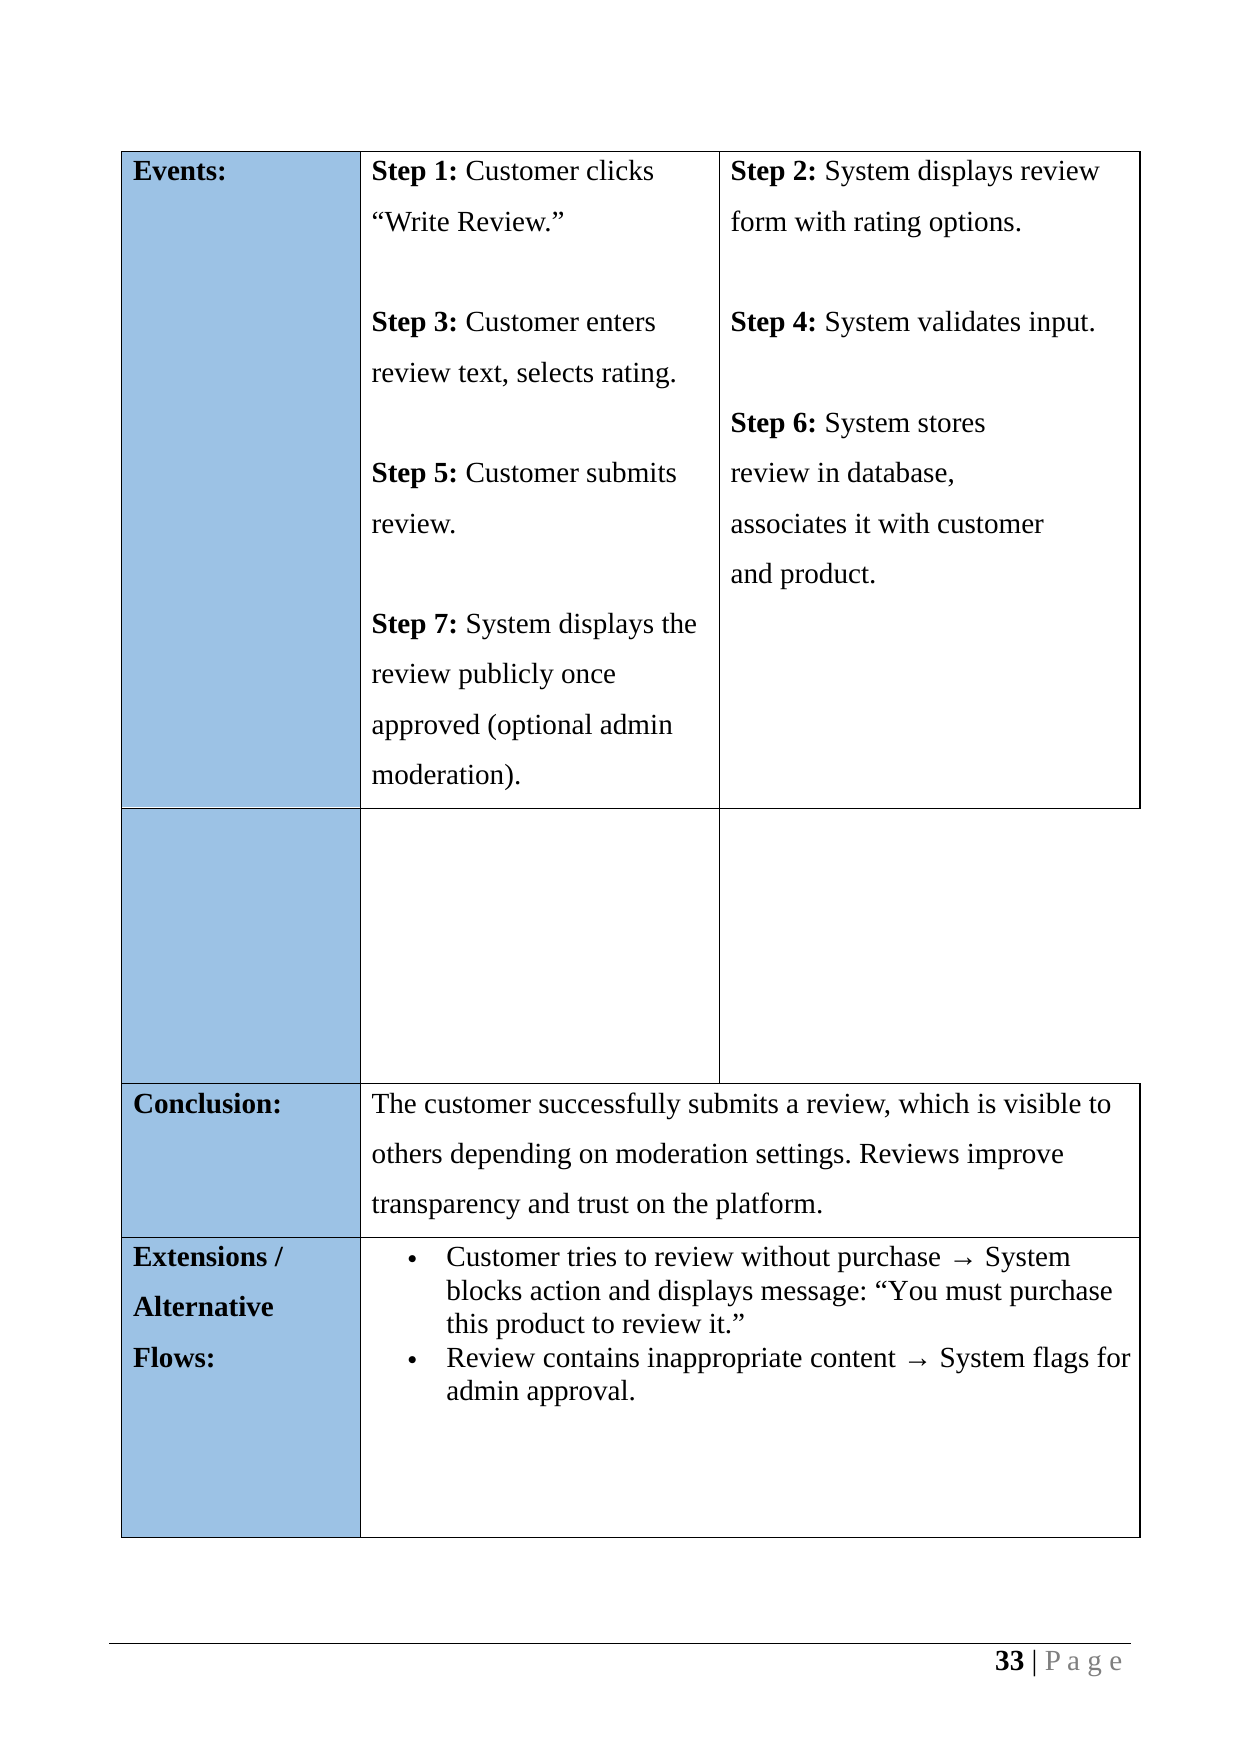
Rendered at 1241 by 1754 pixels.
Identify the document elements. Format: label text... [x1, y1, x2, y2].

table_cell The customer successfully submits a review, which is visible to others depending on moderation settings. Reviews improve transparency and trust on the platform. [361, 1084, 1139, 1237]
table_cell Customer tries to review without purchase → System blocks action and displays message: “You must purchase this product to review it.” Review contains inappropriate content → System flags for admin approval. [361, 1238, 1139, 1537]
table_cell [122, 809, 360, 1083]
table_cell Typical Course of Events: [122, 152, 360, 807]
table_cell [361, 809, 719, 1083]
table_cell Conclusion: [122, 1084, 360, 1237]
table_cell Step 1: Customer clicks “Write Review.” Step 3: Customer enters review text, selects rating. Step 5: Customer submits review. Step 7: System displays the review publicly once approved (optional admin moderation). [361, 152, 719, 807]
table_cell Extensions / Alternative Flows: [122, 1238, 360, 1537]
table_cell Step 2: System displays review form with rating options. Step 4: System validates input. Step 6: System stores review in database, associates it with customer and product. [720, 152, 1139, 807]
